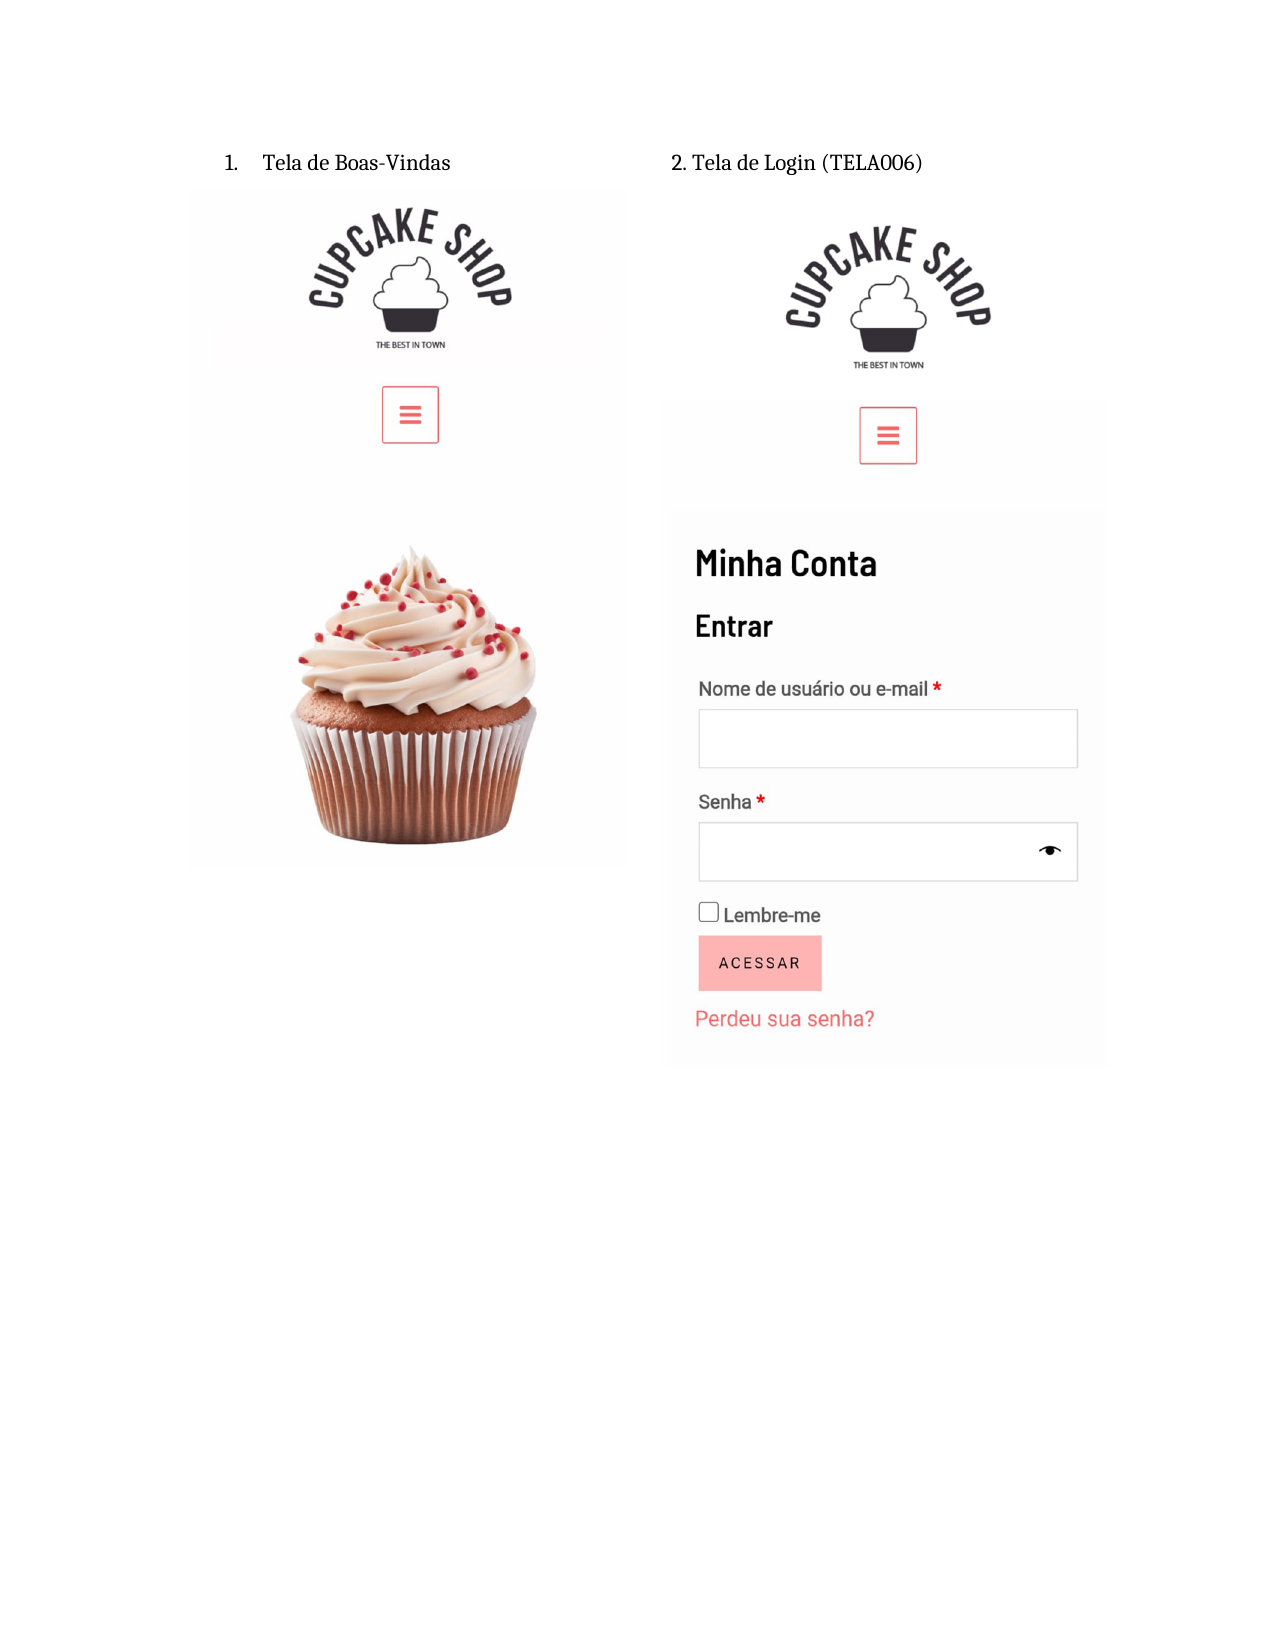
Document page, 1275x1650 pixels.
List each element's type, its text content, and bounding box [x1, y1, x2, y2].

picture [662, 204, 1111, 1068]
list Tela de Boas-Vindas 2. Tela de Login (TELA006) [225, 150, 1087, 176]
picture [187, 190, 629, 868]
